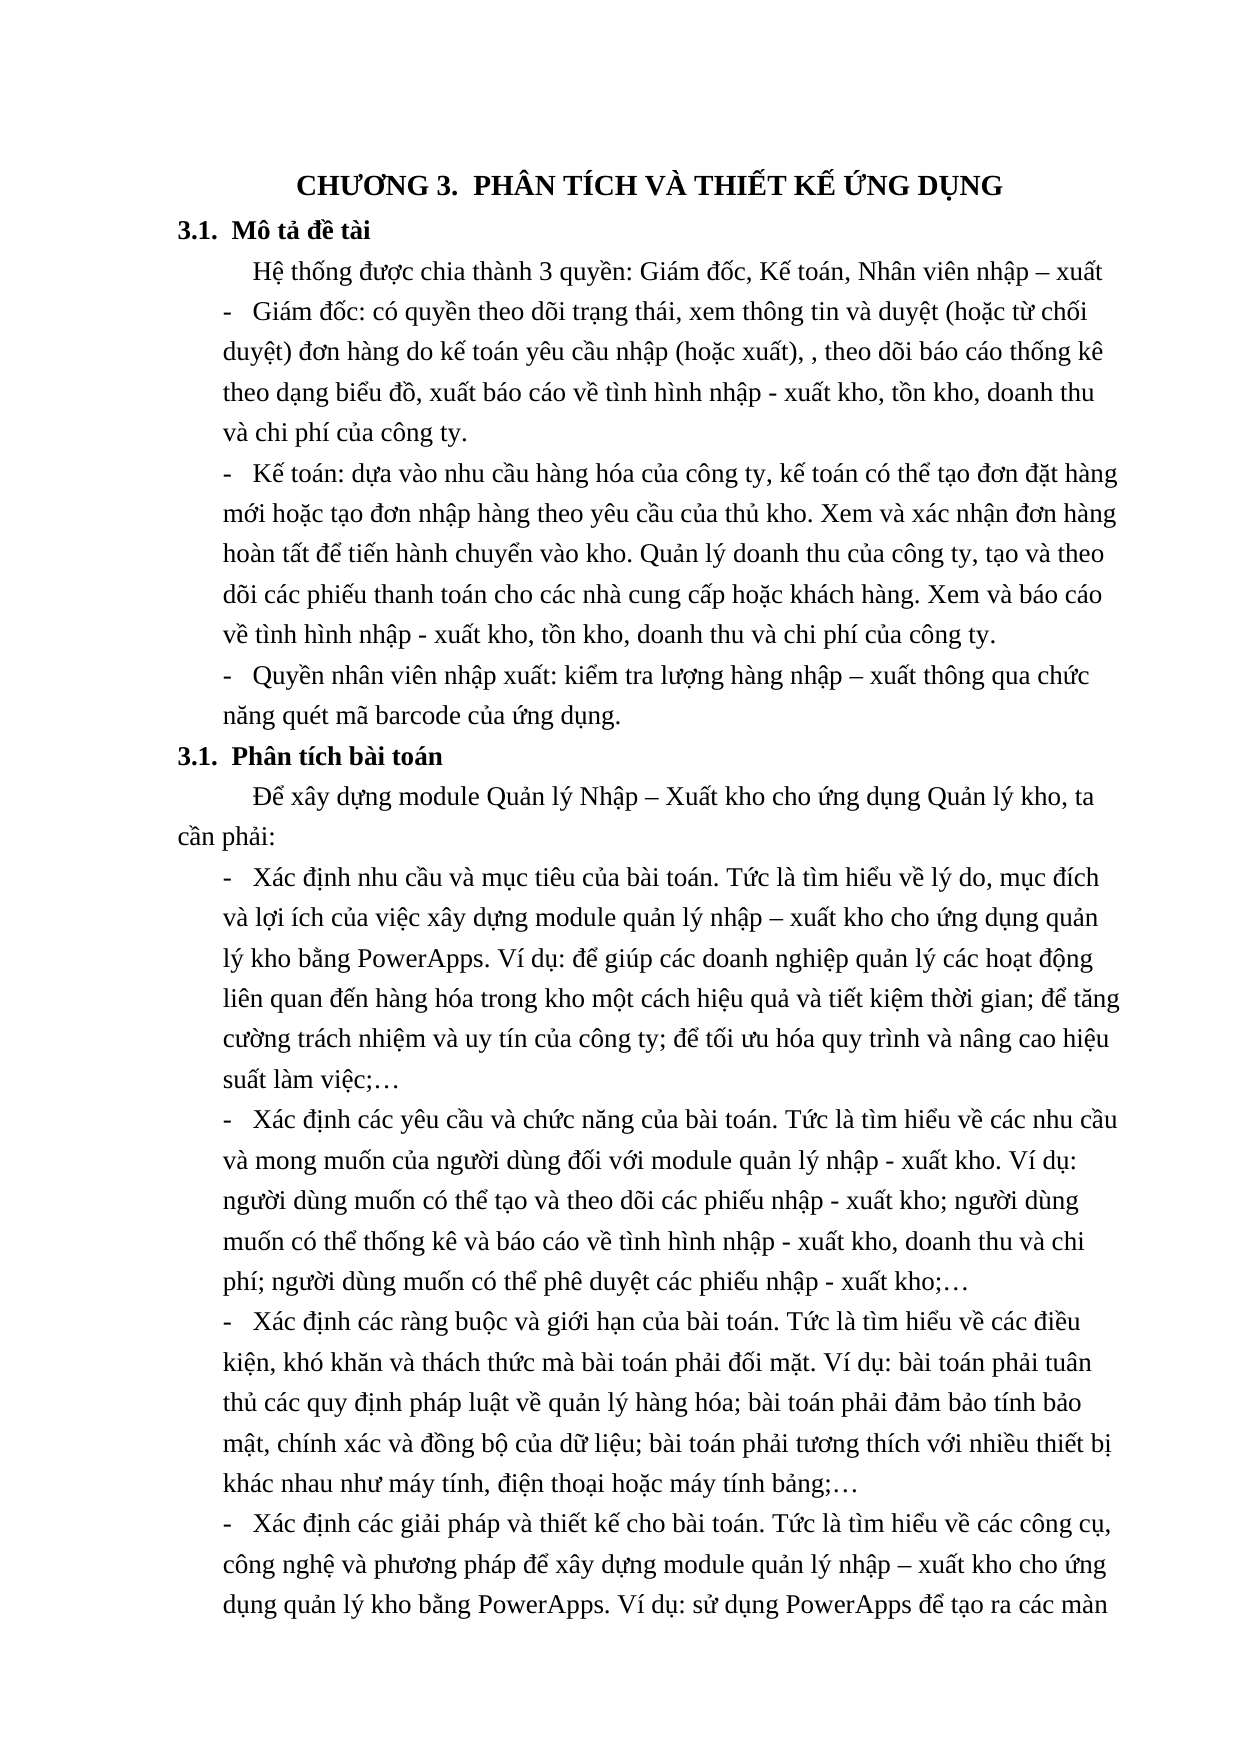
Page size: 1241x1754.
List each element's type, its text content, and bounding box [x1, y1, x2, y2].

list Kế toán: dựa vào nhu cầu hàng hóa của công ty, kế toán có thể tạo đơn đặt hàng mới hoặc tạo đơn nhập hàng theo yêu cầu của thủ kho. Xem và xác nhận đơn hàng hoàn tất để tiến hành chuyển vào kho. Quản lý doanh thu của công ty, tạo và theo dõi các phiếu thanh toán cho các nhà cung cấp hoặc khách hàng. Xem và báo cáo về tình hình nhập - xuất kho, tồn kho, doanh thu và chi phí của công ty. [223, 457, 1122, 649]
list Quyền nhân viên nhập xuất: kiểm tra lượng hàng nhập – xuất thông qua chức năng quét mã barcode của ứng dụng. [223, 659, 1122, 730]
text Để xây dựng module Quản lý Nhập – Xuất kho cho ứng dụng Quản lý kho, ta cần phải: [177, 780, 1122, 852]
list Xác định các ràng buộc và giới hạn của bài toán. Tức là tìm hiểu về các điều kiện, khó khăn và thách thức mà bài toán phải đối mặt. Ví dụ: bài toán phải tuân thủ các quy định pháp luật về quản lý hàng hóa; bài toán phải đảm bảo tính bảo mật, chính xác và đồng bộ của dữ liệu; bài toán phải tương thích với nhiều thiết bị khác nhau như máy tính, điện thoại hoặc máy tính bảng;… [223, 1305, 1122, 1498]
list Xác định nhu cầu và mục tiêu của bài toán. Tức là tìm hiểu về lý do, mục đích và lợi ích của việc xây dựng module quản lý nhập – xuất kho cho ứng dụng quản lý kho bằng PowerApps. Ví dụ: để giúp các doanh nghiệp quản lý các hoạt động liên quan đến hàng hóa trong kho một cách hiệu quả và tiết kiệm thời gian; để tăng cường trách nhiệm và uy tín của công ty; để tối ưu hóa quy trình và nâng cao hiệu suất làm việc;… [223, 861, 1122, 1094]
list Mô tả đề tài [177, 214, 1122, 245]
subtitle PHÂN TÍCH VÀ THIẾT KẾ ỨNG DỤNG [177, 168, 1122, 202]
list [223, 1507, 1122, 1619]
list Phân tích bài toán [177, 739, 1122, 771]
list Xác định các yêu cầu và chức năng của bài toán. Tức là tìm hiểu về các nhu cầu và mong muốn của người dùng đối với module quản lý nhập - xuất kho. Ví dụ: người dùng muốn có thể tạo và theo dõi các phiếu nhập - xuất kho; người dùng muốn có thể thống kê và báo cáo về tình hình nhập - xuất kho, doanh thu và chi phí; người dùng muốn có thể phê duyệt các phiếu nhập - xuất kho;… [223, 1103, 1122, 1296]
list Giám đốc: có quyền theo dõi trạng thái, xem thông tin và duyệt (hoặc từ chối duyệt) đơn hàng do kế toán yêu cầu nhập (hoặc xuất), , theo dõi báo cáo thống kê theo dạng biểu đồ, xuất báo cáo về tình hình nhập - xuất kho, tồn kho, doanh thu và chi phí của công ty. [223, 295, 1122, 447]
list Hệ thống được chia thành 3 quyền: Giám đốc, Kế toán, Nhân viên nhập – xuất [177, 254, 1122, 286]
